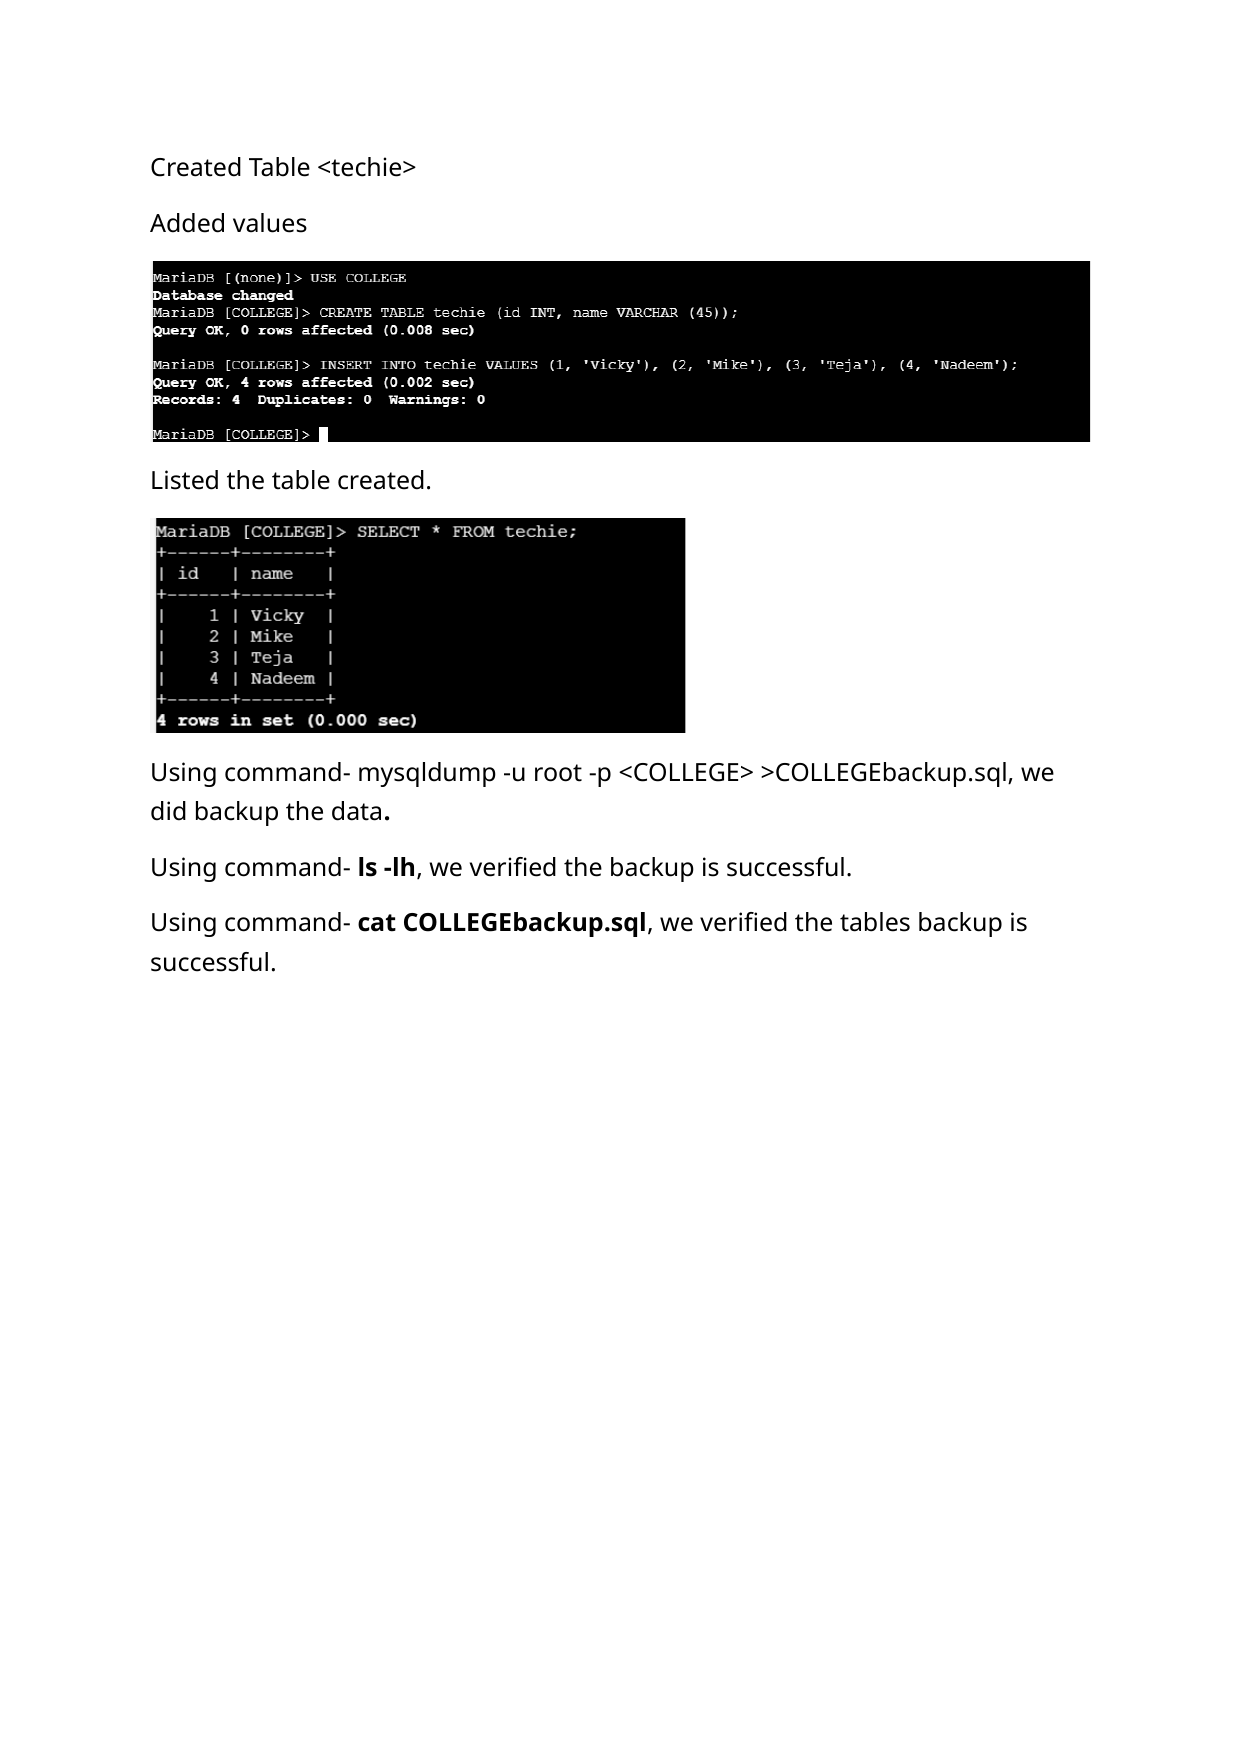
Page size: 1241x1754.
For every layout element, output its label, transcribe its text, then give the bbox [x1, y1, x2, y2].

text Created Table <techie> [150, 150, 1090, 184]
text Using command- ls -lh, we verified the backup is successful. [150, 849, 1090, 883]
text Listed the table created. [150, 463, 1090, 497]
picture [150, 518, 686, 733]
text Using command- cat COLLEGEbackup.sql, we verified the tables backup is successful. [150, 905, 1090, 978]
text Using command- mysqldump -u root -p <COLLEGE> >COLLEGEbackup.sql, we did backup the data. [150, 754, 1090, 827]
picture [150, 261, 1091, 442]
text Added values [150, 206, 1090, 240]
